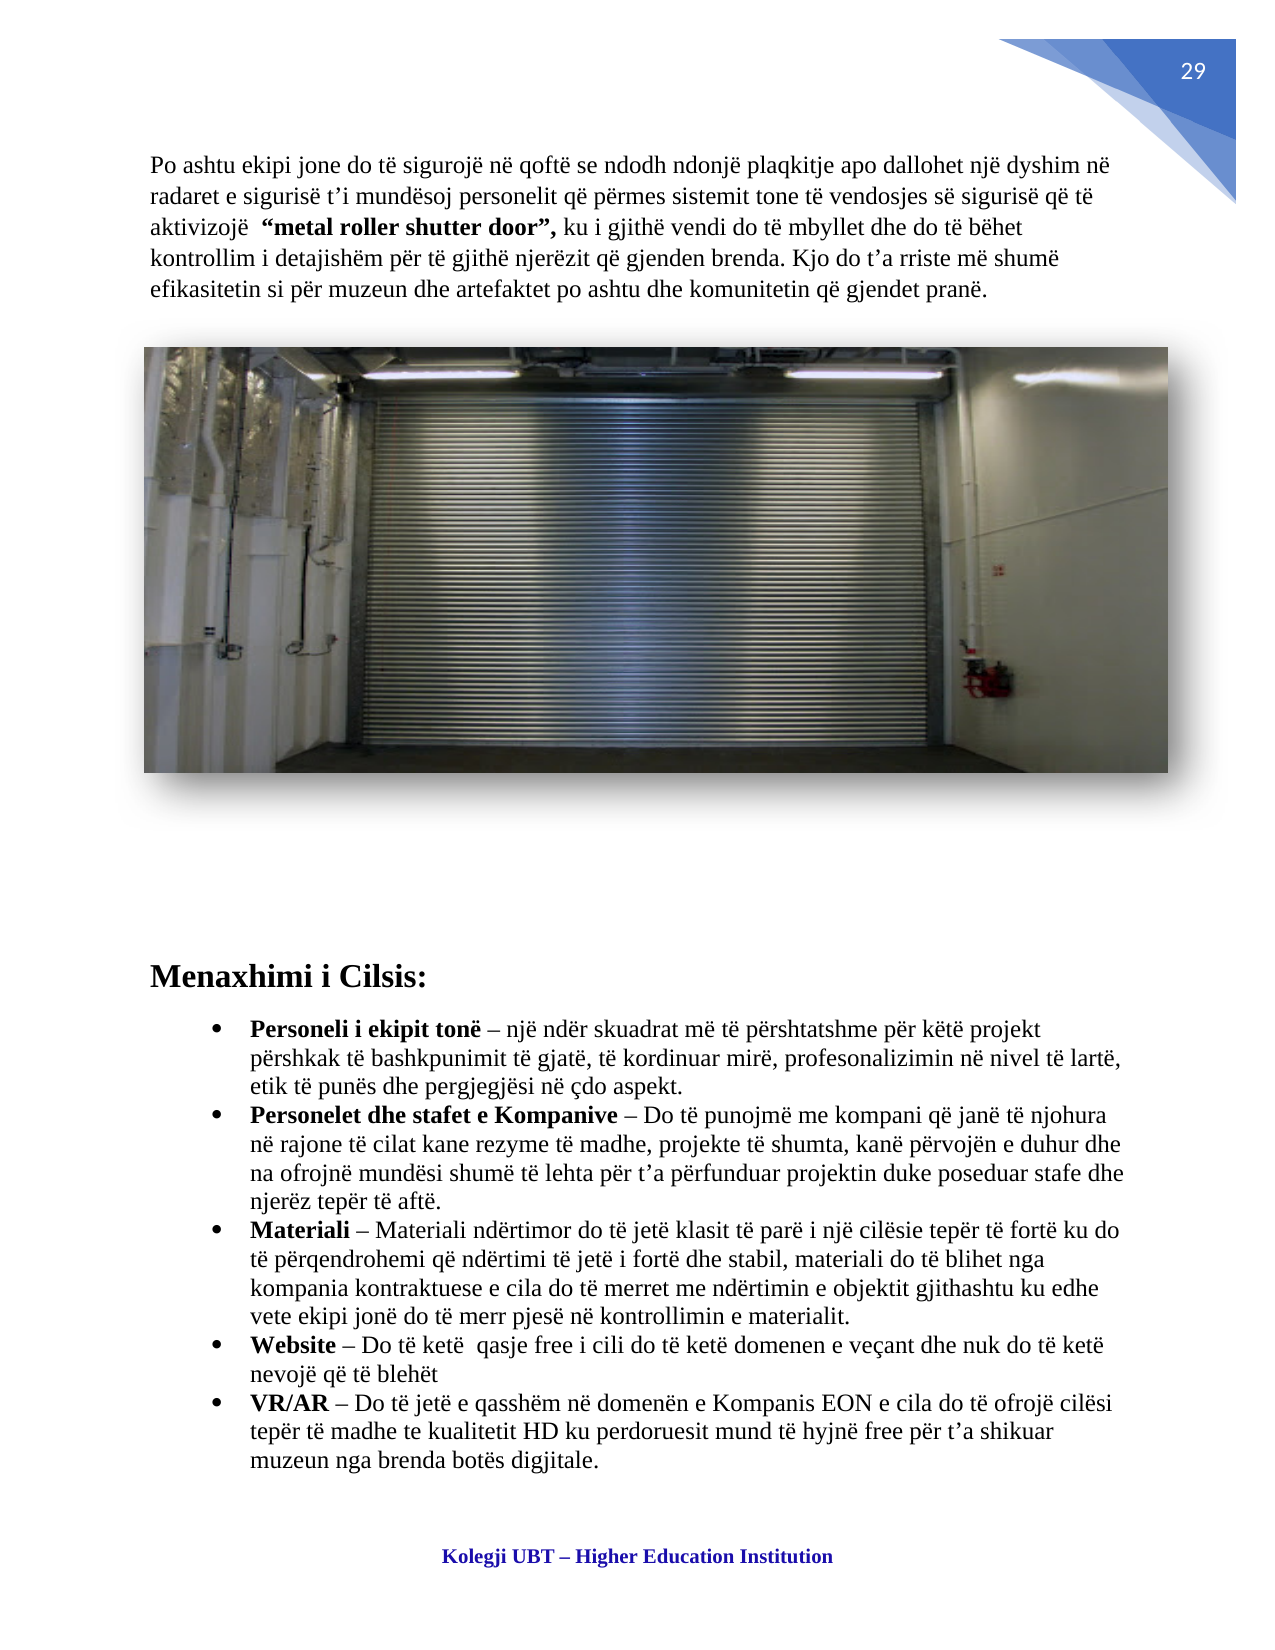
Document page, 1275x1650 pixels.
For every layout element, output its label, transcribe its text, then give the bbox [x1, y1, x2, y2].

list Materiali – Materiali ndërtimor do të jetë klasit të parë i një cilësie tepër të fortë ku do të përqendrohemi që ndërtimi të jetë i fortë dhe stabil, materiali do të blihet nga kompania kontraktuese e cila do të merret me ndërtimin e objektit gjithashtu ku edhe vete ekipi jonë do të merr pjesë në kontrollimin e materialit. [212, 1215, 1125, 1330]
text Po ashtu ekipi jone do të sigurojë në qoftë se ndodh ndonjë plaqkitje apo dallohet një dyshim në radaret e sigurisë t’i mundësoj personelit që përmes sistemit tone të vendosjes së sigurisë që të aktivizojë “metal roller shutter door”, ku i gjithë vendi do të mbyllet dhe do të bëhet kontrollim i detajishëm për të gjithë njerëzit që gjenden brenda. Kjo do t’a rriste më shumë efikasitetin si për muzeun dhe artefaktet po ashtu dhe komunitetin që gjendet pranë. [150, 150, 1125, 303]
list VR/AR – Do të jetë e qasshëm në domenën e Kompanis EON e cila do të ofrojë cilësi tepër të madhe te kualitetit HD ku perdoruesit mund të hyjnë free për t’a shikuar muzeun nga brenda botës digjitale. [212, 1388, 1125, 1474]
list Personeli i ekipit tonë – një ndër skuadrat më të përshtatshme për këtë projekt përshkak të bashkpunimit të gjatë, të kordinuar mirë, profesonalizimin në nivel të lartë, etik të punës dhe pergjegjësi në çdo aspekt. [212, 1014, 1125, 1100]
list Personelet dhe stafet e Kompanive – Do të punojmë me kompani që janë të njohura në rajone të cilat kane rezyme të madhe, projekte të shumta, kanë përvojën e duhur dhe na ofrojnë mundësi shumë të lehta për t’a përfunduar projektin duke poseduar stafe dhe njerëz tepër të aftë. [212, 1100, 1125, 1215]
picture [144, 347, 1168, 773]
picture [997, 39, 1236, 205]
list Website – Do të ketë qasje free i cili do të ketë domenen e veçant dhe nuk do të ketë nevojë që të blehët [212, 1330, 1125, 1388]
text Menaxhimi i Cilsis: [150, 956, 1125, 994]
